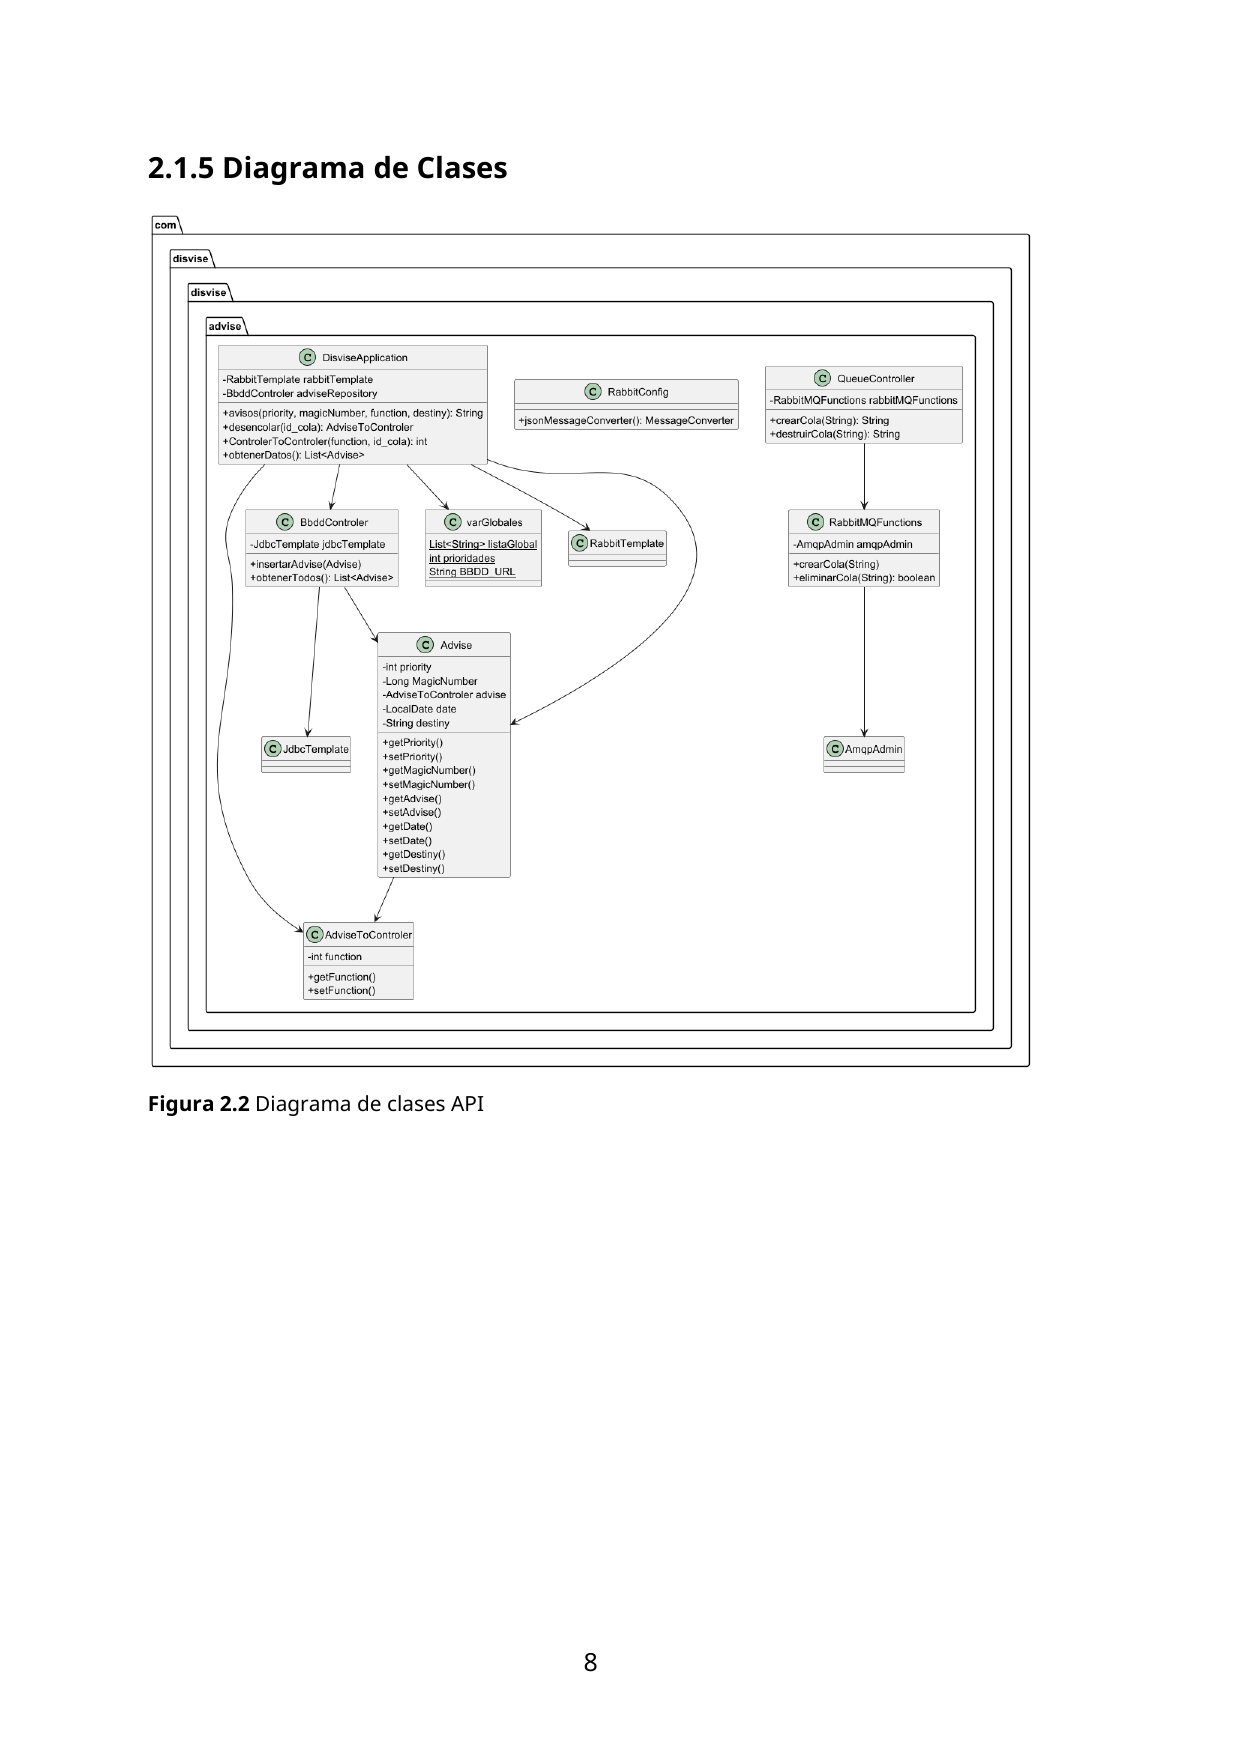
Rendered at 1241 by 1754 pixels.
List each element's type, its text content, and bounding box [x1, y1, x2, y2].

text 2.1.5 Diagrama de Clases [148, 148, 1033, 187]
text Figura 2.2 Diagrama de clases API [148, 1089, 1033, 1117]
picture [147, 211, 1033, 1070]
